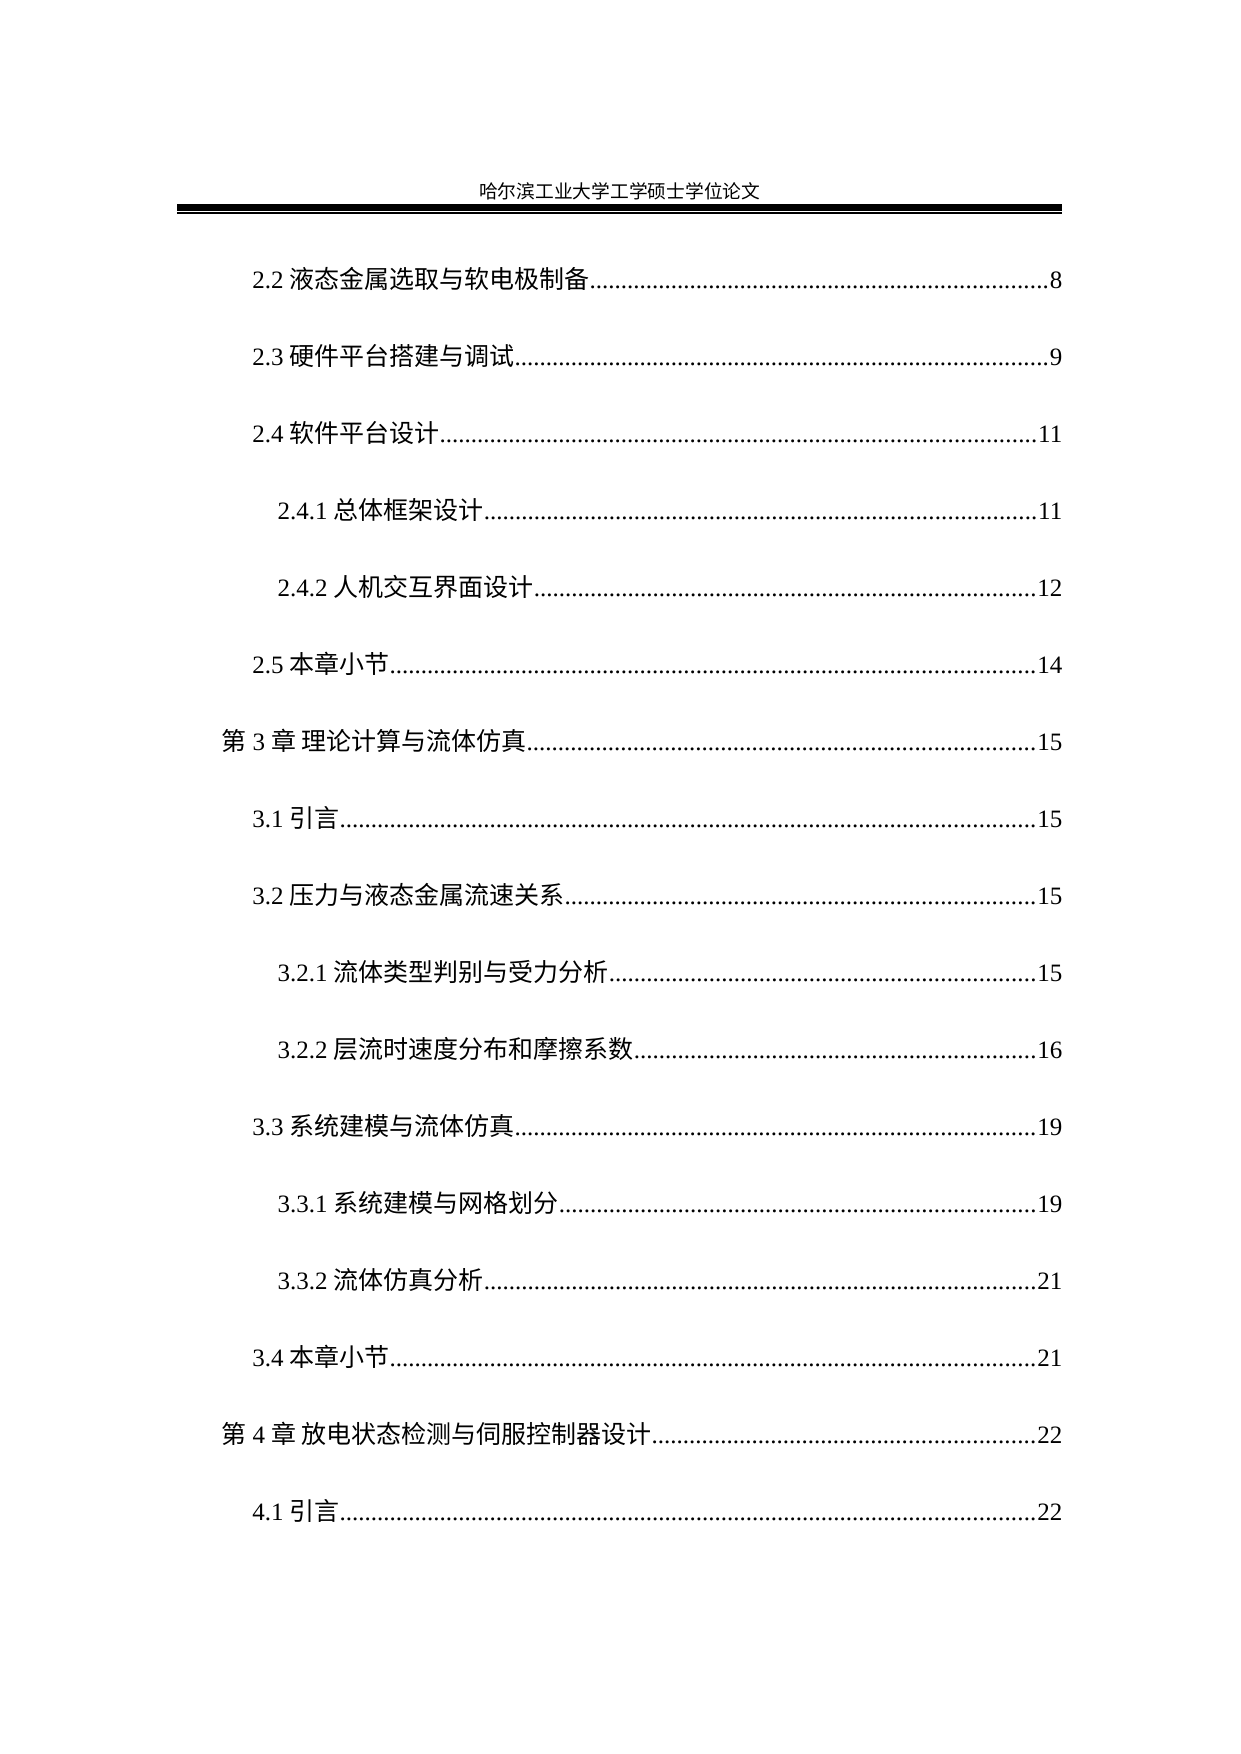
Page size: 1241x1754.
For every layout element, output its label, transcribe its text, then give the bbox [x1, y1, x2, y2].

text 2.4.1 总体框架设计 11 [227, 475, 1063, 543]
text 3.2.2 层流时速度分布和摩擦系数 16 [227, 1014, 1063, 1082]
text 3.3 系统建模与流体仿真 19 [202, 1091, 1063, 1158]
text 3.3.1 系统建模与网格划分 19 [227, 1168, 1063, 1236]
text 4.1 引言 22 [202, 1476, 1063, 1543]
text 3.2 压力与液态金属流速关系 15 [202, 860, 1063, 928]
text 3.1 引言 15 [202, 783, 1063, 851]
text 3.4 本章小节 21 [202, 1322, 1063, 1389]
text 2.4 软件平台设计 11 [202, 398, 1063, 466]
text 2.5 本章小节 14 [202, 629, 1063, 697]
text 2.3 硬件平台搭建与调试 9 [202, 321, 1063, 389]
text 第 4 章 放电状态检测与伺服控制器设计 22 [221, 1398, 1063, 1466]
text 3.3.2 流体仿真分析 21 [227, 1244, 1063, 1312]
text 2.2 液态金属选取与软电极制备 8 [202, 244, 1063, 312]
text 第 3 章 理论计算与流体仿真 15 [221, 706, 1063, 774]
text 3.2.1 流体类型判别与受力分析 15 [227, 937, 1063, 1004]
text 2.4.2 人机交互界面设计 12 [227, 552, 1063, 620]
